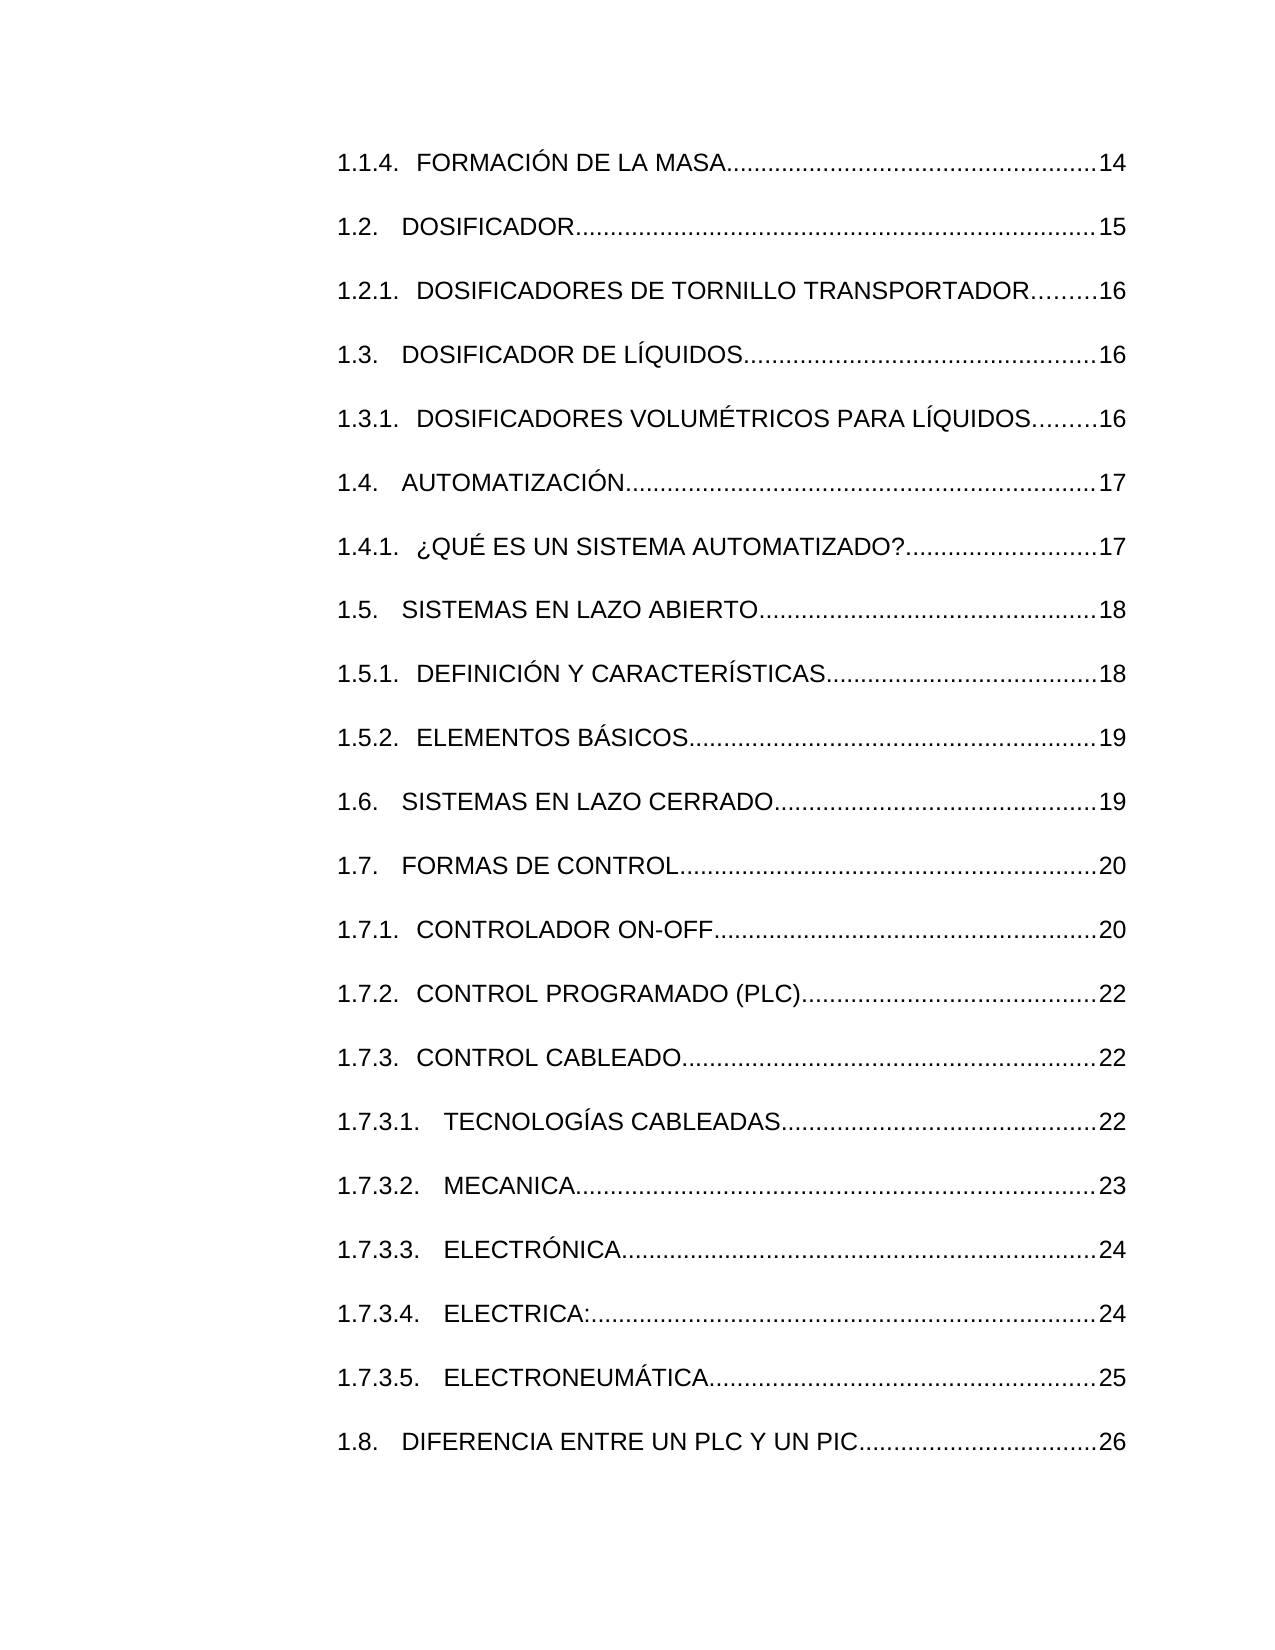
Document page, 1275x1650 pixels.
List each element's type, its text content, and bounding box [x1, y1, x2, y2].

text 1.7. FORMAS DE CONTROL 20 [337, 851, 1127, 880]
text 1.7.3.4. ELECTRICA: 24 [337, 1299, 1127, 1328]
text 1.4. AUTOMATIZACIÓN 17 [337, 467, 1127, 496]
text 1.7.3.1. TECNOLOGÍAS CABLEADAS 22 [337, 1107, 1127, 1136]
text 1.1.4. FORMACIÓN DE LA MASA 14 [337, 148, 1127, 176]
text 1.7.3. CONTROL CABLEADO 22 [337, 1043, 1127, 1072]
text 1.5.2. ELEMENTOS BÁSICOS 19 [337, 723, 1127, 752]
text 1.7.2. CONTROL PROGRAMADO (PLC) 22 [337, 979, 1127, 1008]
text 1.7.3.3. ELECTRÓNICA 24 [337, 1235, 1127, 1264]
text 1.7.3.2. MECANICA 23 [337, 1171, 1127, 1200]
text 1.6. SISTEMAS EN LAZO CERRADO 19 [337, 787, 1127, 816]
text 1.5.1. DEFINICIÓN Y CARACTERÍSTICAS 18 [337, 659, 1127, 688]
text 1.4.1. ¿QUÉ ES UN SISTEMA AUTOMATIZADO? 17 [337, 531, 1127, 560]
text 1.2. DOSIFICADOR 15 [337, 212, 1127, 240]
text 1.3.1. DOSIFICADORES VOLUMÉTRICOS PARA LÍQUIDOS. 16 [337, 403, 1127, 432]
text 1.7.1. CONTROLADOR ON-OFF 20 [337, 915, 1127, 944]
text 1.5. SISTEMAS EN LAZO ABIERTO 18 [337, 595, 1127, 624]
text 1.7.3.5. ELECTRONEUMÁTICA 25 [337, 1363, 1127, 1392]
text 1.2.1. DOSIFICADORES DE TORNILLO TRANSPORTADOR 16 [337, 276, 1127, 304]
text 1.3. DOSIFICADOR DE LÍQUIDOS 16 [337, 339, 1127, 368]
text 1.8. DIFERENCIA ENTRE UN PLC Y UN PIC 26 [337, 1427, 1127, 1456]
